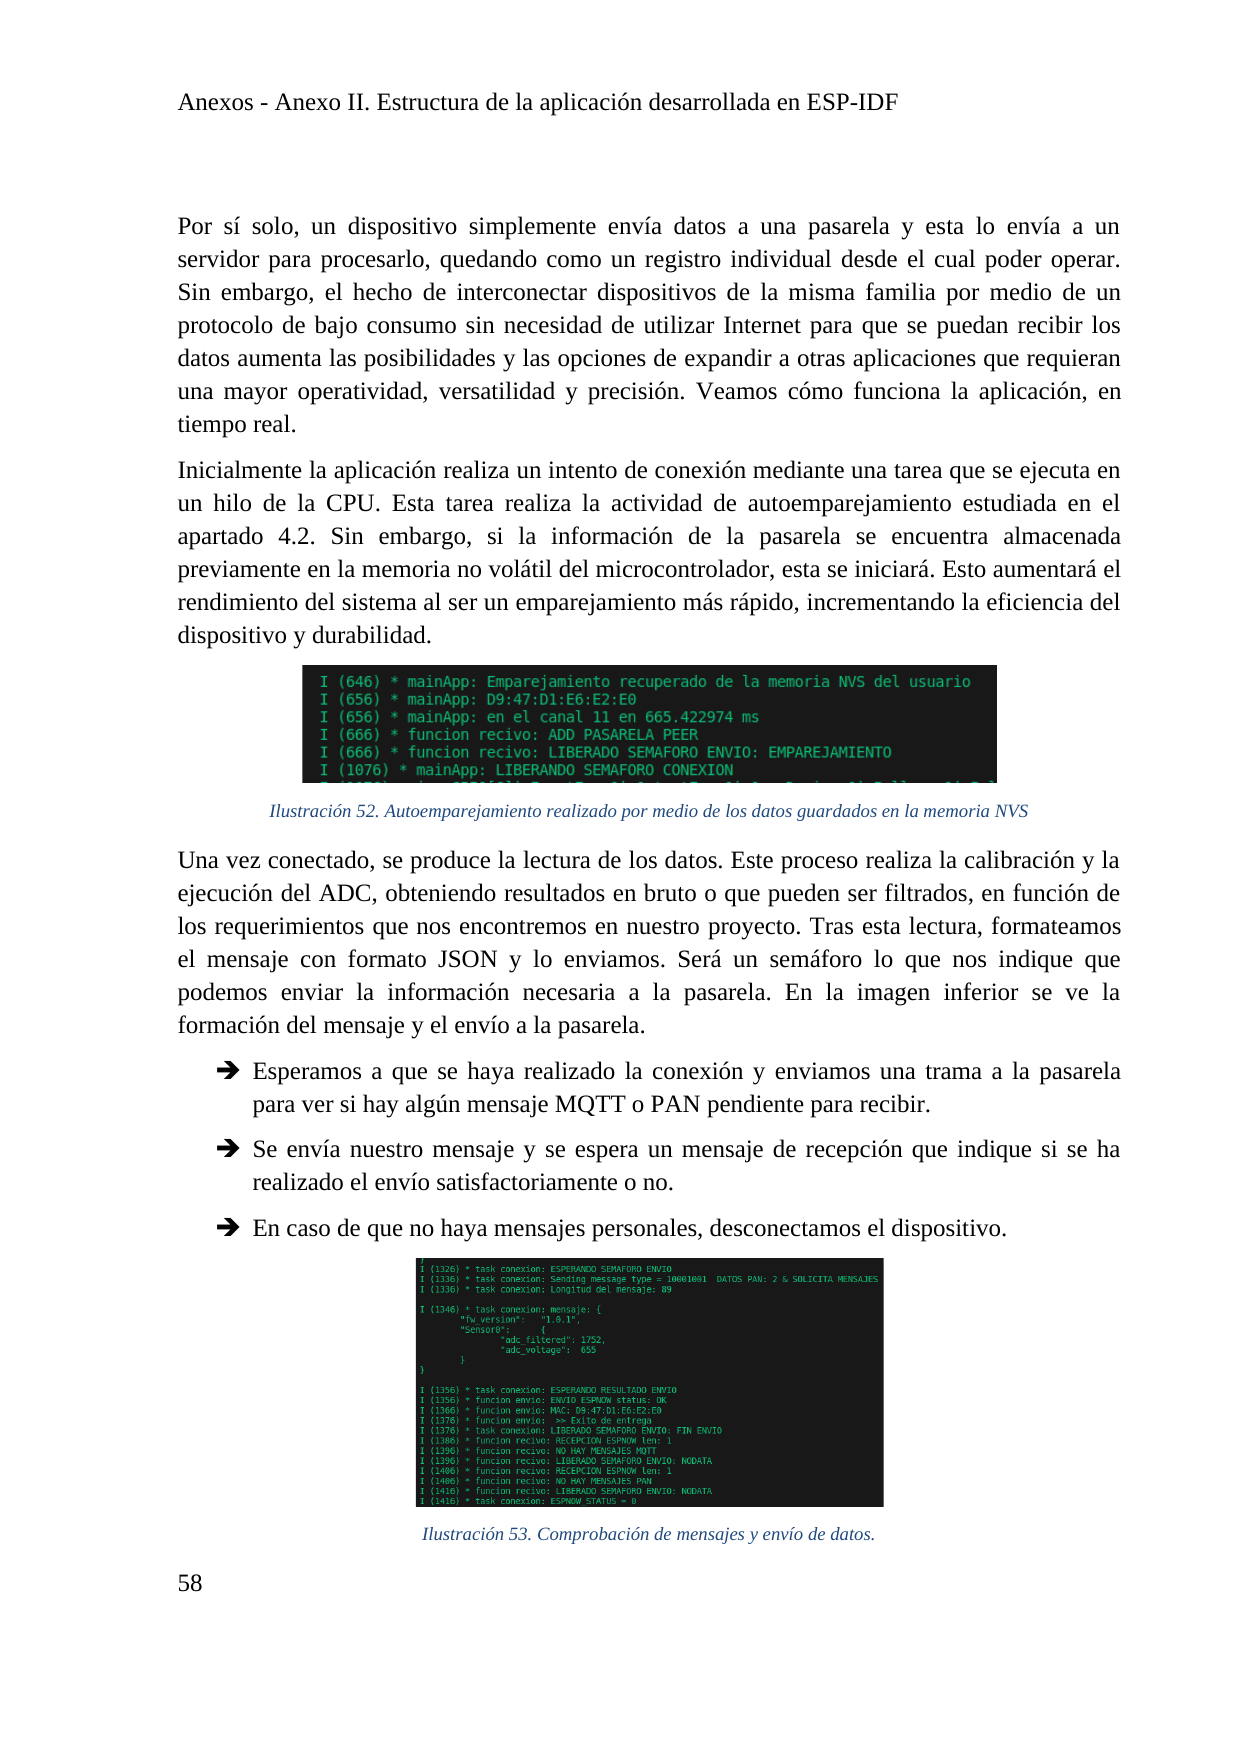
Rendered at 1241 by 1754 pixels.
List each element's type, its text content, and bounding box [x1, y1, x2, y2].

list En caso de que no haya mensajes personales, desconectamos el dispositivo. [215, 1213, 1122, 1242]
text Ilustración 53. Comprobación de mensajes y envío de datos. [177, 1523, 1122, 1545]
text Inicialmente la aplicación realiza un intento de conexión mediante una tarea que se ejecuta en un hilo de la CPU. Esta tarea realiza la actividad de autoemparejamiento estudiada en el apartado 4.2. Sin embargo, si la información de la pasarela se encuentra almacenada previamente en la memoria no volátil del microcontrolador, esta se iniciará. Esto aumentará el rendimiento del sistema al ser un emparejamiento más rápido, incrementando la eficiencia del dispositivo y durabilidad. [177, 455, 1122, 649]
picture [415, 1258, 884, 1507]
text Por sí solo, un dispositivo simplemente envía datos a una pasarela y esta lo envía a un servidor para procesarlo, quedando como un registro individual desde el cual poder operar. Sin embargo, el hecho de interconectar dispositivos de la misma familia por medio de un protocolo de bajo consumo sin necesidad de utilizar Internet para que se puedan recibir los datos aumenta las posibilidades y las opciones de expandir a otras aplicaciones que requieran una mayor operatividad, versatilidad y precisión. Veamos cómo funciona la aplicación, en tiempo real. [177, 211, 1122, 438]
picture [302, 665, 997, 783]
list Esperamos a que se haya realizado la conexión y enviamos una trama a la pasarela para ver si hay algún mensaje MQTT o PAN pendiente para recibir. [215, 1056, 1122, 1118]
text Una vez conectado, se produce la lectura de los datos. Este proceso realiza la calibración y la ejecución del ADC, obteniendo resultados en bruto o que pueden ser filtrados, en función de los requerimientos que nos encontremos en nuestro proyecto. Tras esta lectura, formateamos el mensaje con formato JSON y lo enviamos. Será un semáforo lo que nos indique que podemos enviar la información necesaria a la pasarela. En la imagen inferior se ve la formación del mensaje y el envío a la pasarela. [177, 845, 1122, 1039]
list Se envía nuestro mensaje y se espera un mensaje de recepción que indique si se ha realizado el envío satisfactoriamente o no. [215, 1134, 1122, 1196]
text Ilustración 52. Autoemparejamiento realizado por medio de los datos guardados en la memoria NVS [177, 800, 1122, 821]
